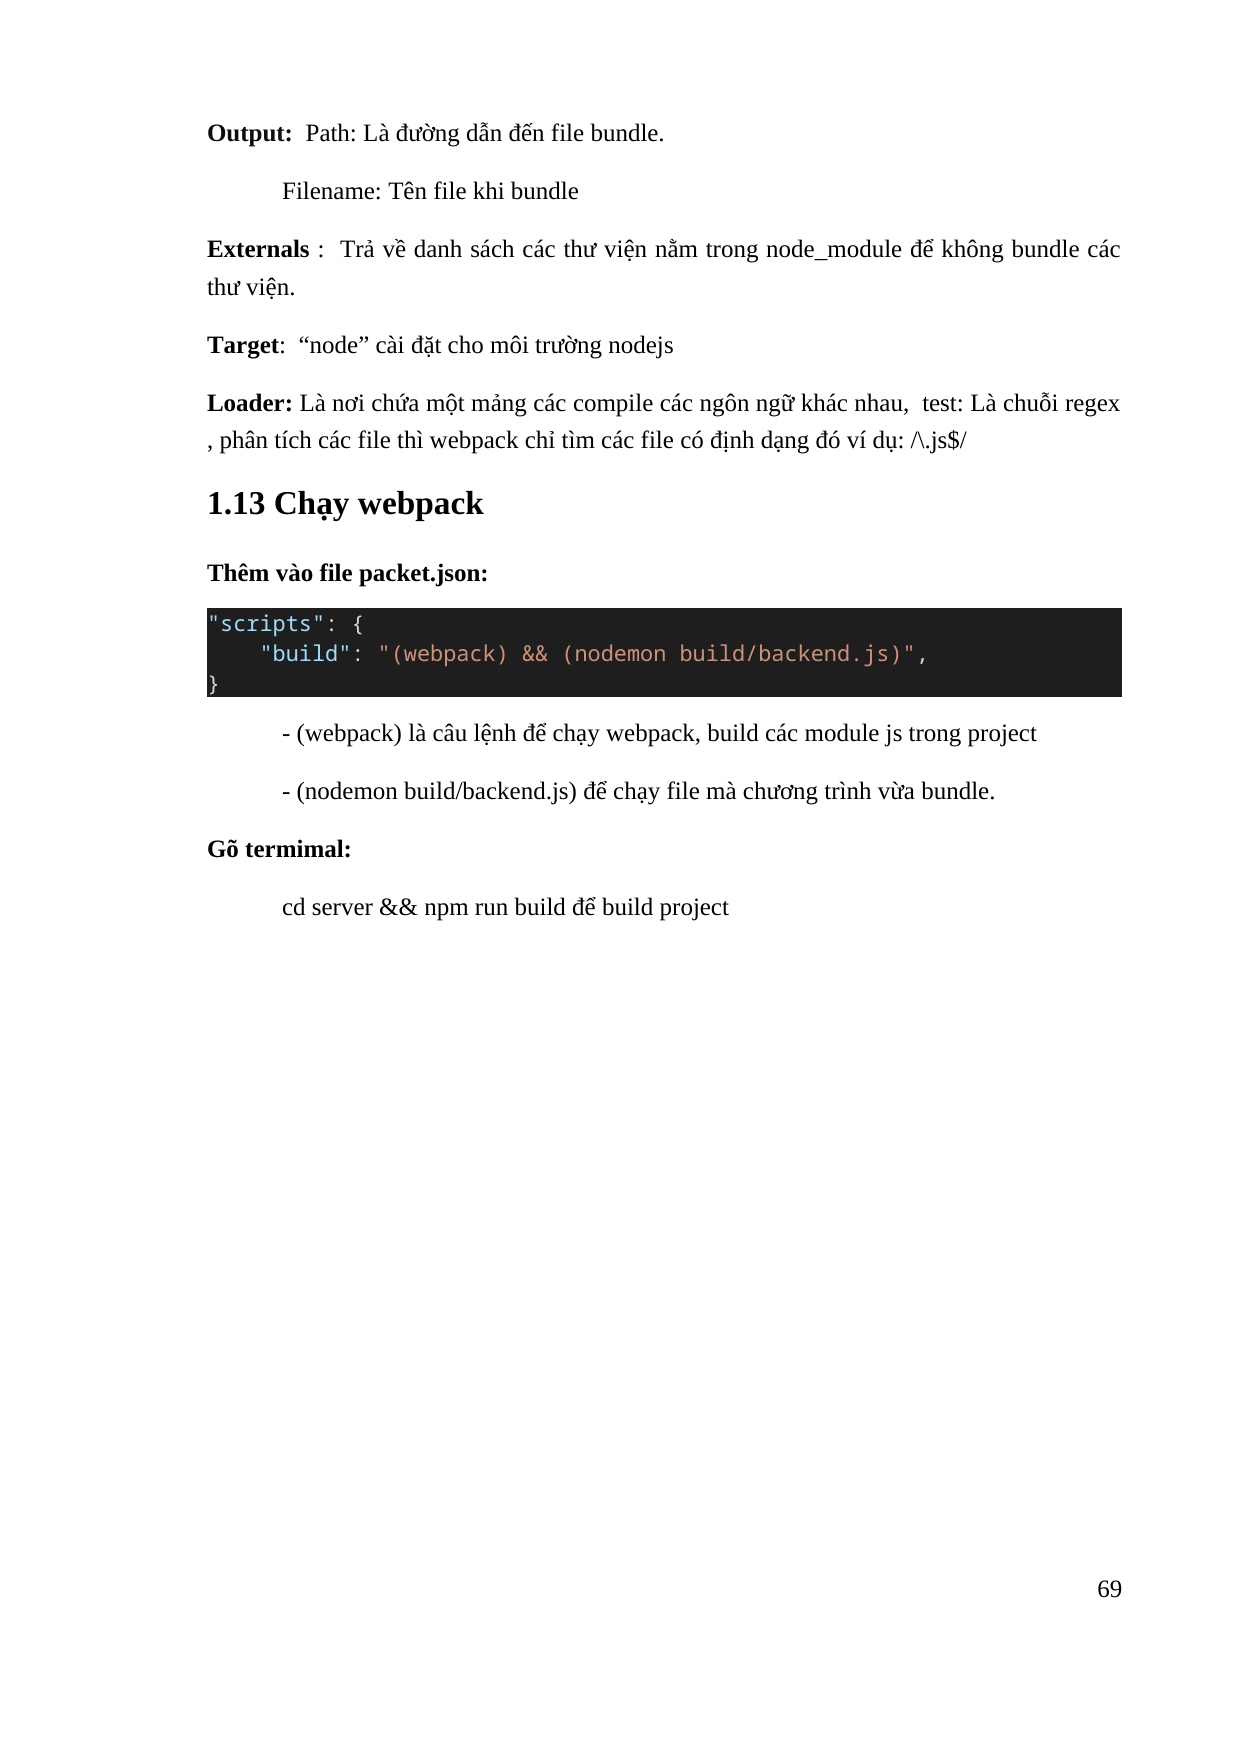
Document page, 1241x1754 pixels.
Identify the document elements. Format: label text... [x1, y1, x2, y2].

text - (webpack) là câu lệnh để chạy webpack, build các module js trong project [207, 718, 1122, 747]
subtitle Chạy webpack [207, 483, 1122, 522]
text } [207, 667, 1122, 697]
text Filename: Tên file khi bundle [207, 176, 1122, 205]
text Output: Path: Là đường dẫn đến file bundle. [207, 118, 1122, 147]
text Gõ termimal: [207, 834, 1122, 863]
text Target: “node” cài đặt cho môi trường nodejs [207, 330, 1122, 358]
text Thêm vào file packet.json: [207, 558, 1122, 587]
text cd server && npm run build để build project [207, 892, 1122, 921]
text "scripts": { [207, 608, 1122, 638]
text - (nodemon build/backend.js) để chạy file mà chương trình vừa bundle. [207, 776, 1122, 805]
text "build": "(webpack) && (nodemon build/backend.js)", [207, 638, 1122, 667]
text Loader: Là nơi chứa một mảng các compile các ngôn ngữ khác nhau, test: Là chuỗi regex , phân tích các file thì webpack chỉ tìm các file có định dạng đó ví dụ: /\.js$/ [207, 388, 1122, 454]
text Externals : Trả về danh sách các thư viện nằm trong node_module để không bundle các thư viện. [207, 234, 1122, 300]
